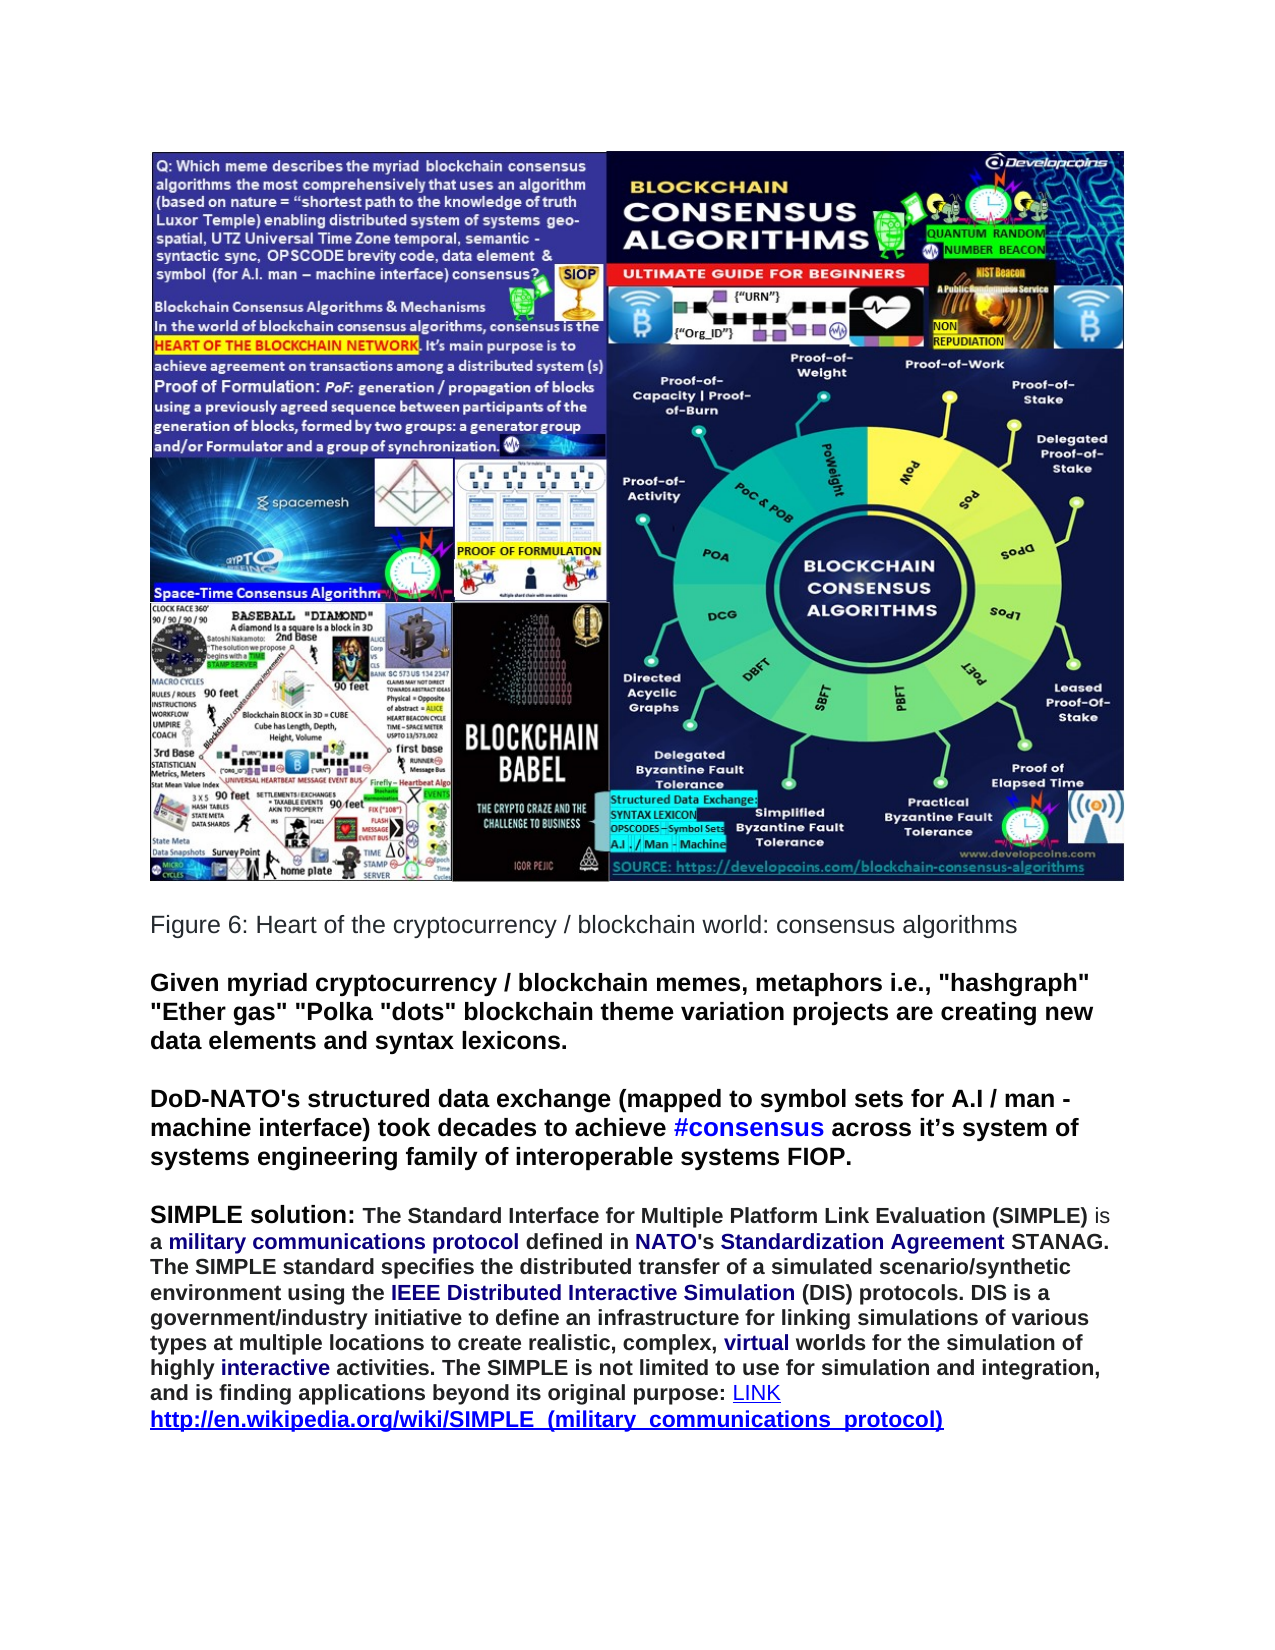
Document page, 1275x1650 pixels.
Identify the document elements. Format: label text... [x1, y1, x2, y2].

text SIMPLE solution: The Standard Interface for Multiple Platform Link Evaluation (SIMPLE) is a military communications protocol defined in NATO's Standardization Agreement STANAG. The SIMPLE standard specifies the distributed transfer of a simulated scenario/synthetic environment using the IEEE Distributed Interactive Simulation (DIS) protocols. DIS is a government/industry initiative to define an infrastructure for linking simulations of various types at multiple locations to create realistic, complex, virtual worlds for the simulation of highly interactive activities. The SIMPLE is not limited to use for simulation and integration, and is finding applications beyond its original purpose: LINK http://en.wikipedia.org/wiki/SIMPLE_(military_communications_protocol) [150, 1200, 1125, 1432]
picture [150, 150, 1125, 882]
text Figure 6: Heart of the cryptocurrency / blockchain world: consensus algorithms [150, 910, 1125, 939]
text Given myriad cryptocurrency / blockchain memes, metaphors i.e., "hashgraph" "Ether gas" "Polka "dots" blockchain theme variation projects are creating new data elements and syntax lexicons. [568, 968, 1125, 1054]
text DoD-NATO's structured data exchange (mapped to symbol sets for A.I / man - machine interface) took decades to achieve #consensus across it’s system of systems engineering family of interoperable systems FIOP. [150, 1084, 1125, 1171]
